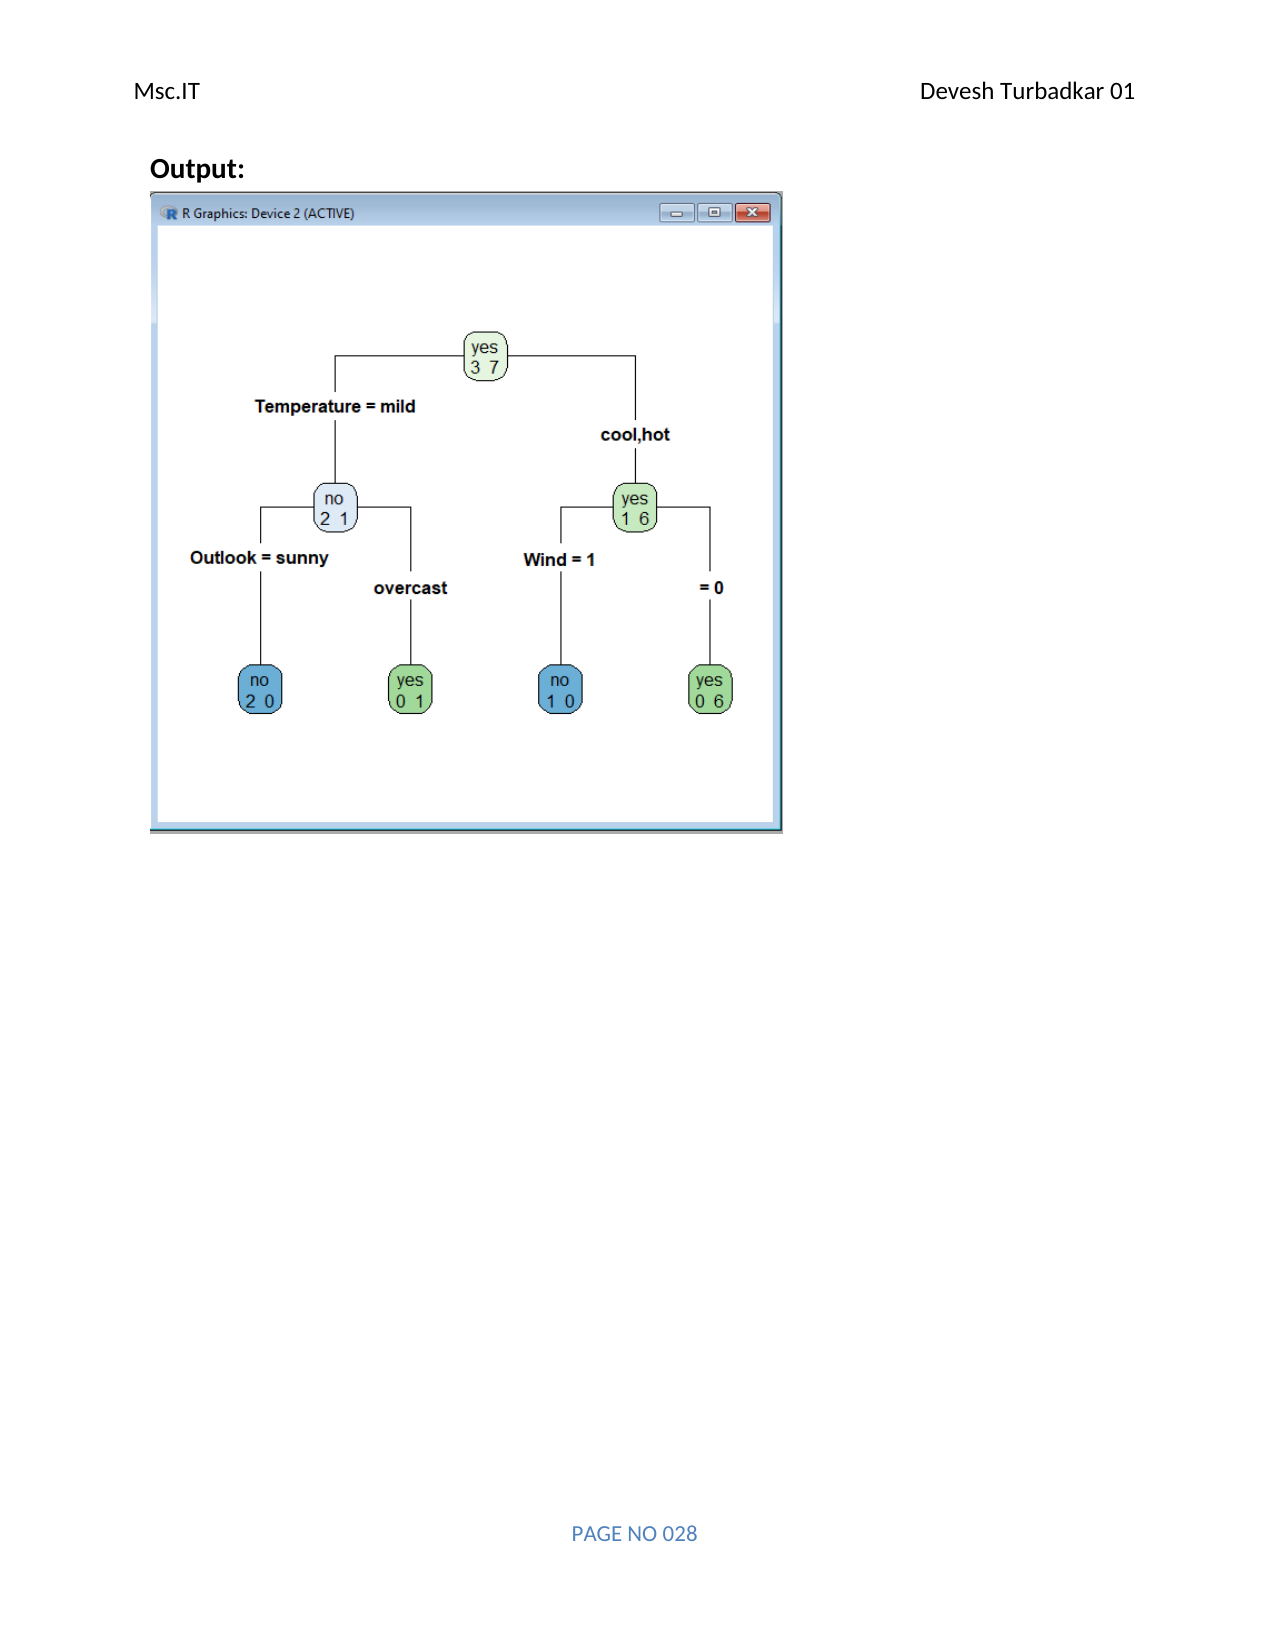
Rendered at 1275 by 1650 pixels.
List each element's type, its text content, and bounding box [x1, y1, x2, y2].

picture [150, 191, 783, 834]
subtitle Output: [150, 150, 1135, 186]
